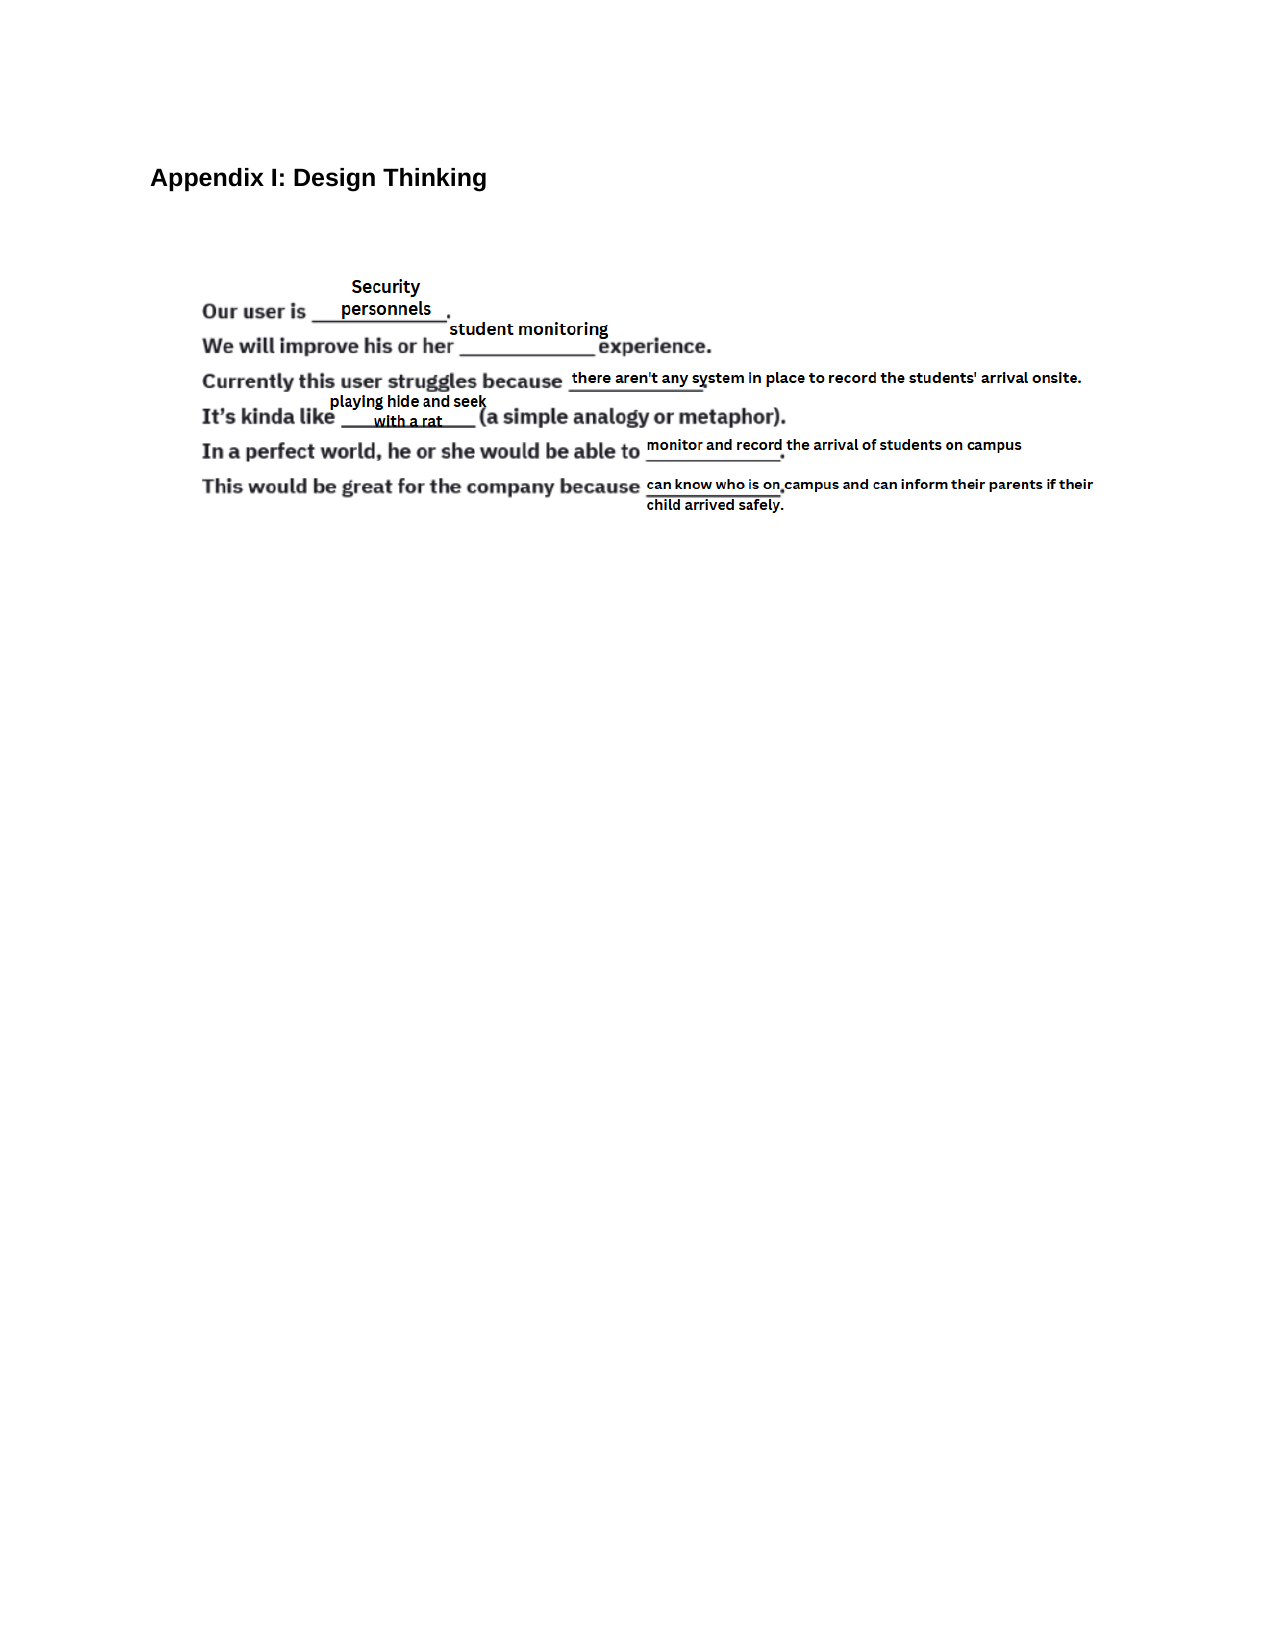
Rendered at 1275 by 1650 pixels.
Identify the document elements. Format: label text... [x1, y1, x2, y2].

picture [150, 193, 1124, 568]
subtitle Appendix I: Design Thinking [150, 162, 1123, 191]
